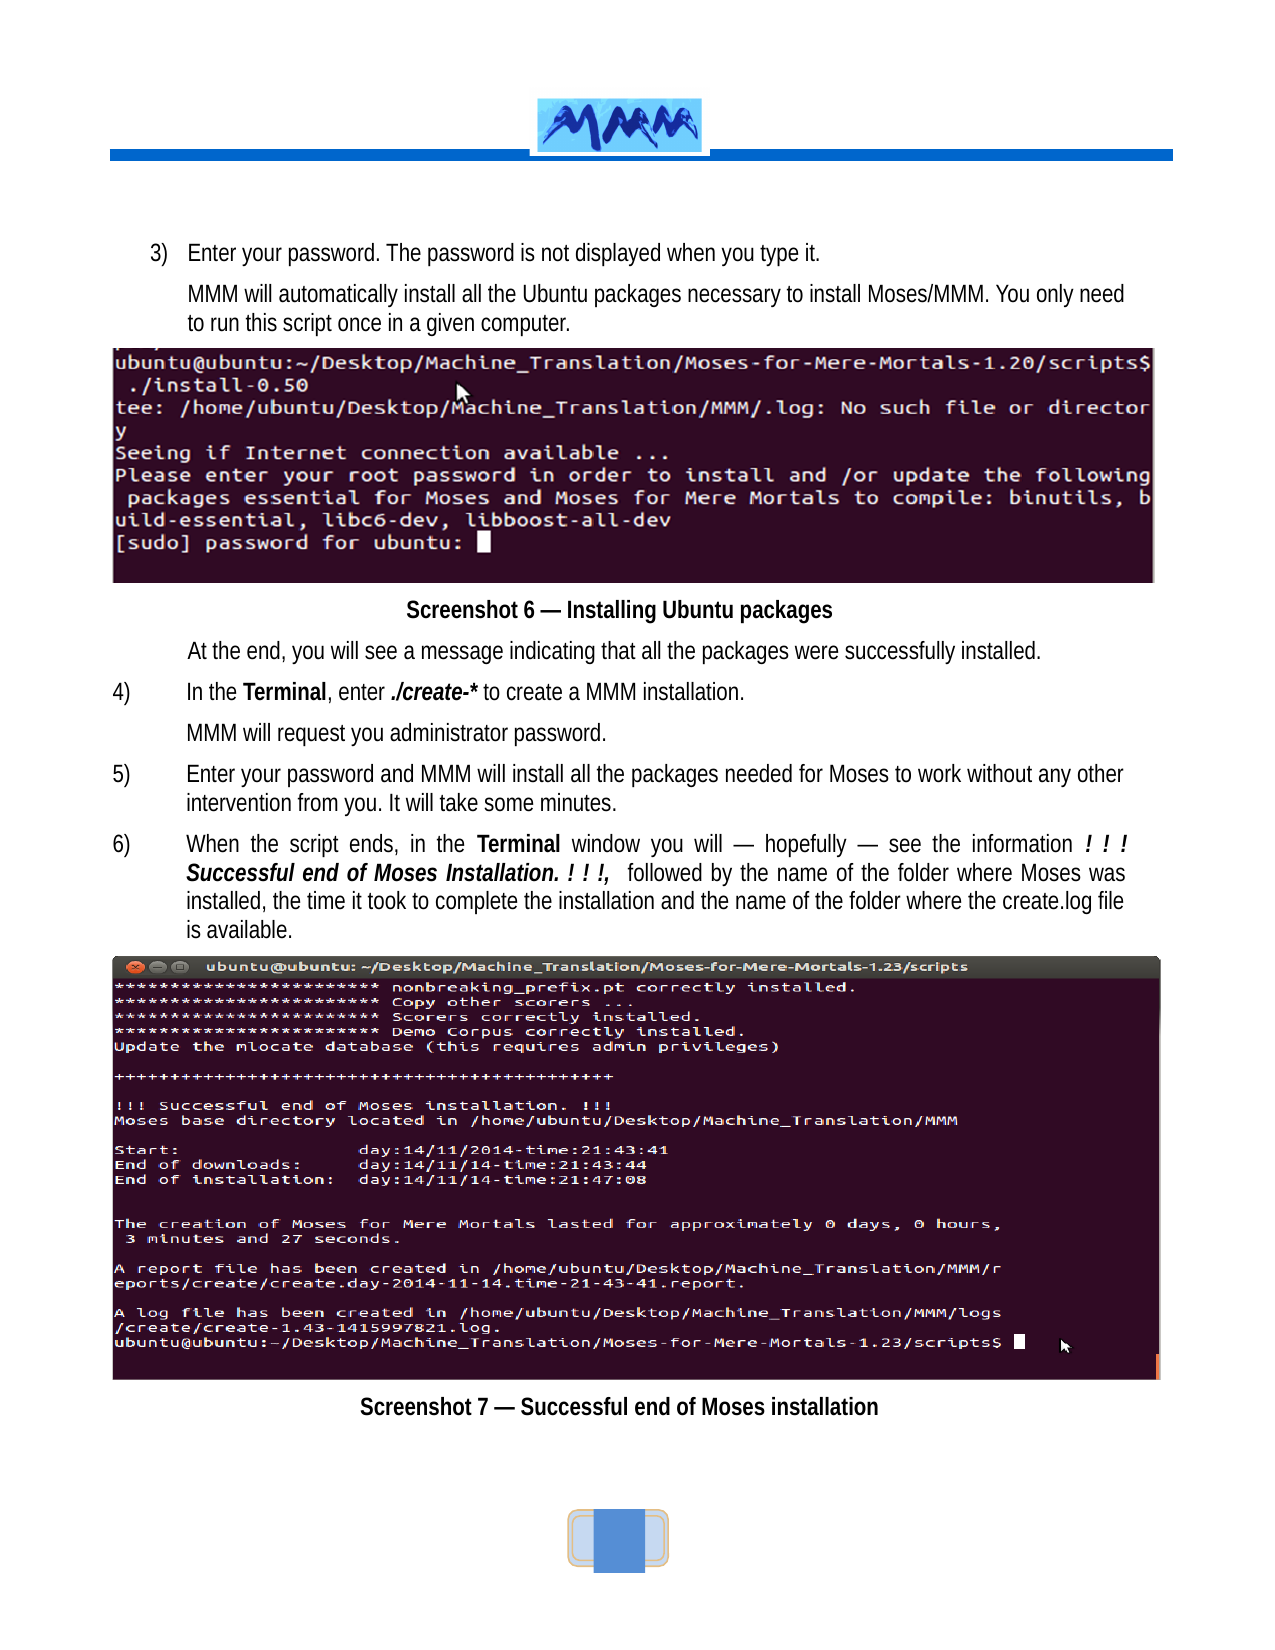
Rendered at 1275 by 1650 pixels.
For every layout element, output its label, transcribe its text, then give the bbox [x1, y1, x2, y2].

picture [112, 348, 1155, 583]
text Screenshot 6 — Installing Ubuntu packages [112, 594, 1127, 623]
text MMM will automatically install all the Ubuntu packages necessary to install Moses/MMM. You only need to run this script once in a given computer. [187, 279, 1127, 336]
list When the script ends, in the Terminal window you will — hopefully — see the information ! ! ! Successful end of Moses Installation. ! ! !, followed by the name of the folder where Moses was installed, the time it took to complete the installation and the name of the folder where the create.log file is available. [112, 829, 1127, 943]
list Enter your password and MMM will install all the packages needed for Moses to work without any other intervention from you. It will take some minutes. [112, 759, 1127, 816]
list Enter your password. The password is not displayed when you type it. [150, 238, 1127, 266]
text At the end, you will see a message indicating that all the packages were successfully installed. [187, 636, 1127, 664]
picture [529, 87, 710, 156]
picture [112, 956, 1161, 1380]
text Screenshot 7 — Successful end of Moses installation [112, 1392, 1127, 1420]
list In the Terminal, enter ./create-* to create a MMM installation. [112, 677, 1127, 706]
text MMM will request you administrator password. [186, 718, 1127, 747]
